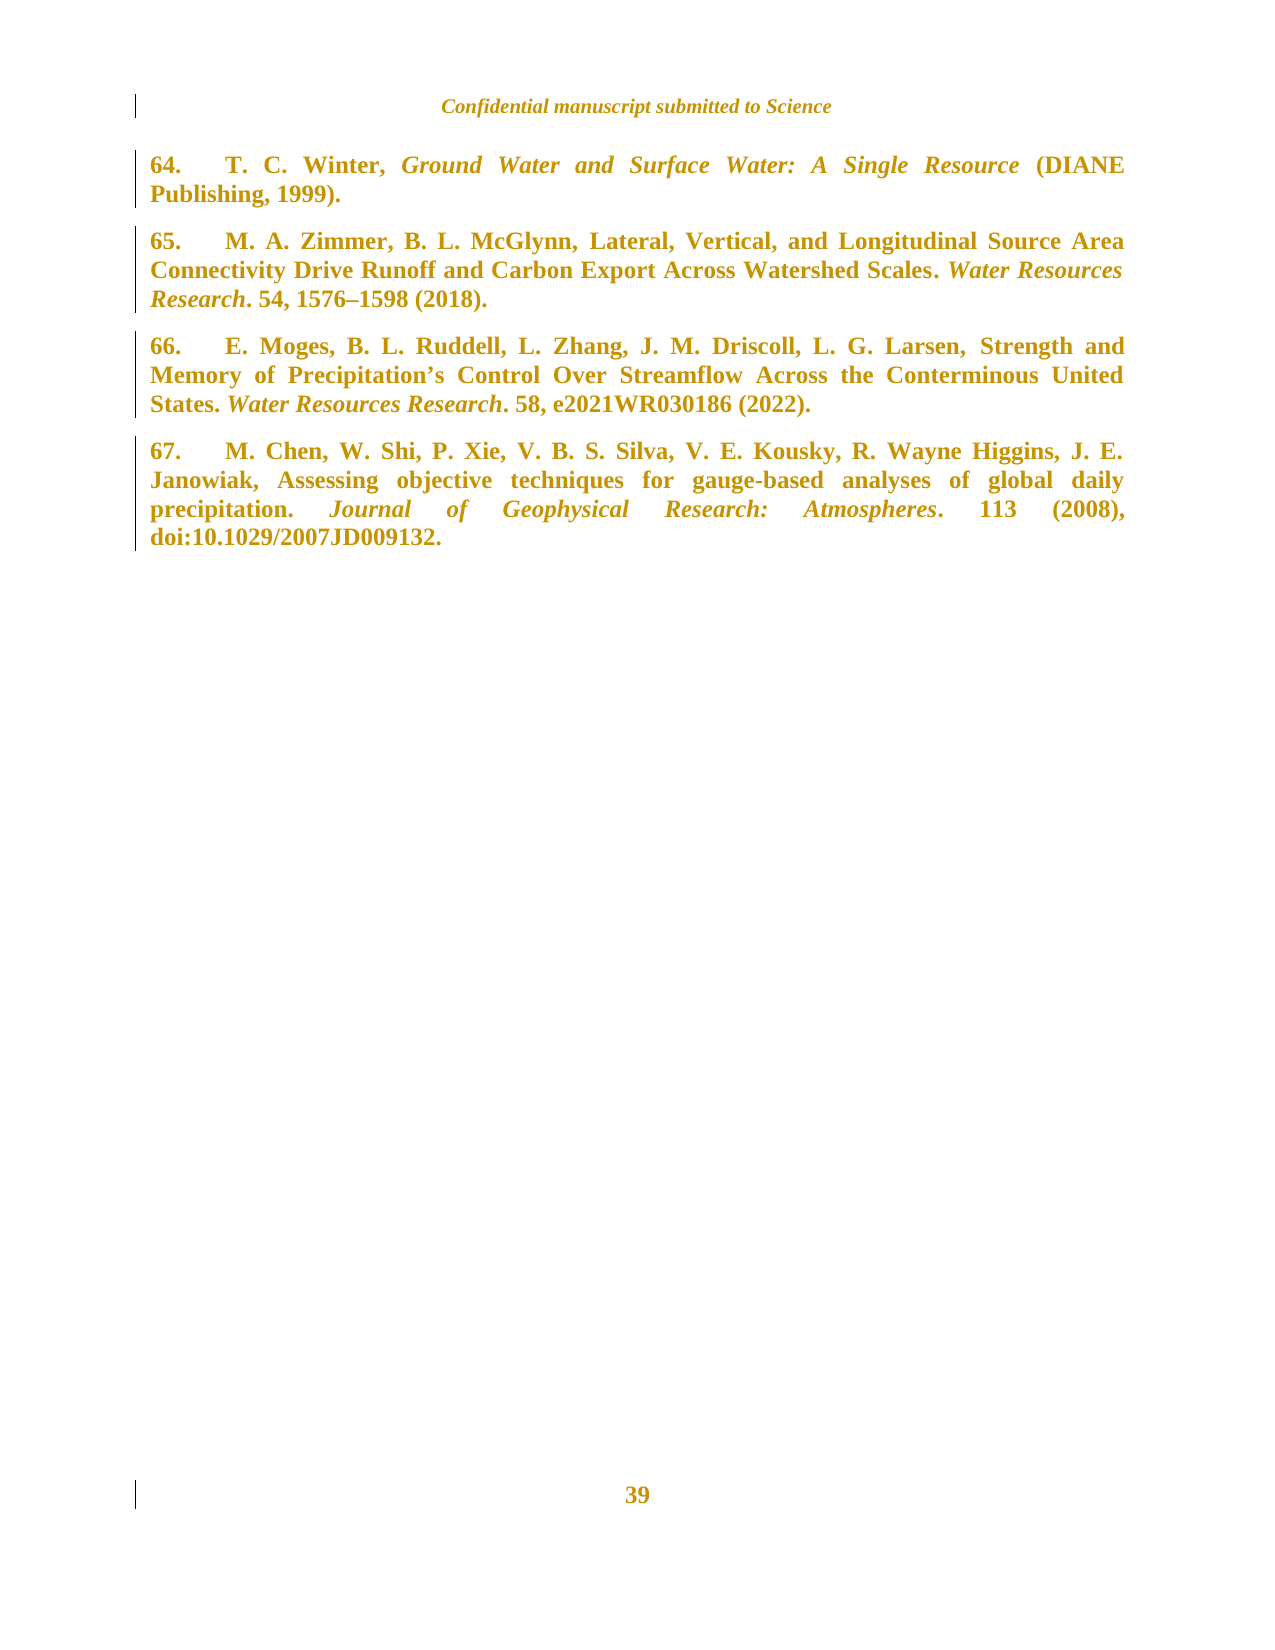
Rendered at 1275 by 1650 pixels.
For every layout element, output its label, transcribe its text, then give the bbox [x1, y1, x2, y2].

text 64. T. C. Winter, Ground Water and Surface Water: A Single Resource (DIANE Publishing, 1999). [150, 150, 1125, 207]
text 67. M. Chen, W. Shi, P. Xie, V. B. S. Silva, V. E. Kousky, R. Wayne Higgins, J. E. Janowiak, Assessing objective techniques for gauge-based analyses of global daily precipitation. Journal of Geophysical Research: Atmospheres. 113 (2008), doi:10.1029/2007JD009132. [150, 436, 1125, 551]
text 66. E. Moges, B. L. Ruddell, L. Zhang, J. M. Driscoll, L. G. Larsen, Strength and Memory of Precipitation’s Control Over Streamflow Across the Conterminous United States. Water Resources Research. 58, e2021WR030186 (2022). [150, 331, 1125, 417]
text 65. M. A. Zimmer, B. L. McGlynn, Lateral, Vertical, and Longitudinal Source Area Connectivity Drive Runoff and Carbon Export Across Watershed Scales. Water Resources Research. 54, 1576–1598 (2018). [150, 226, 1125, 312]
